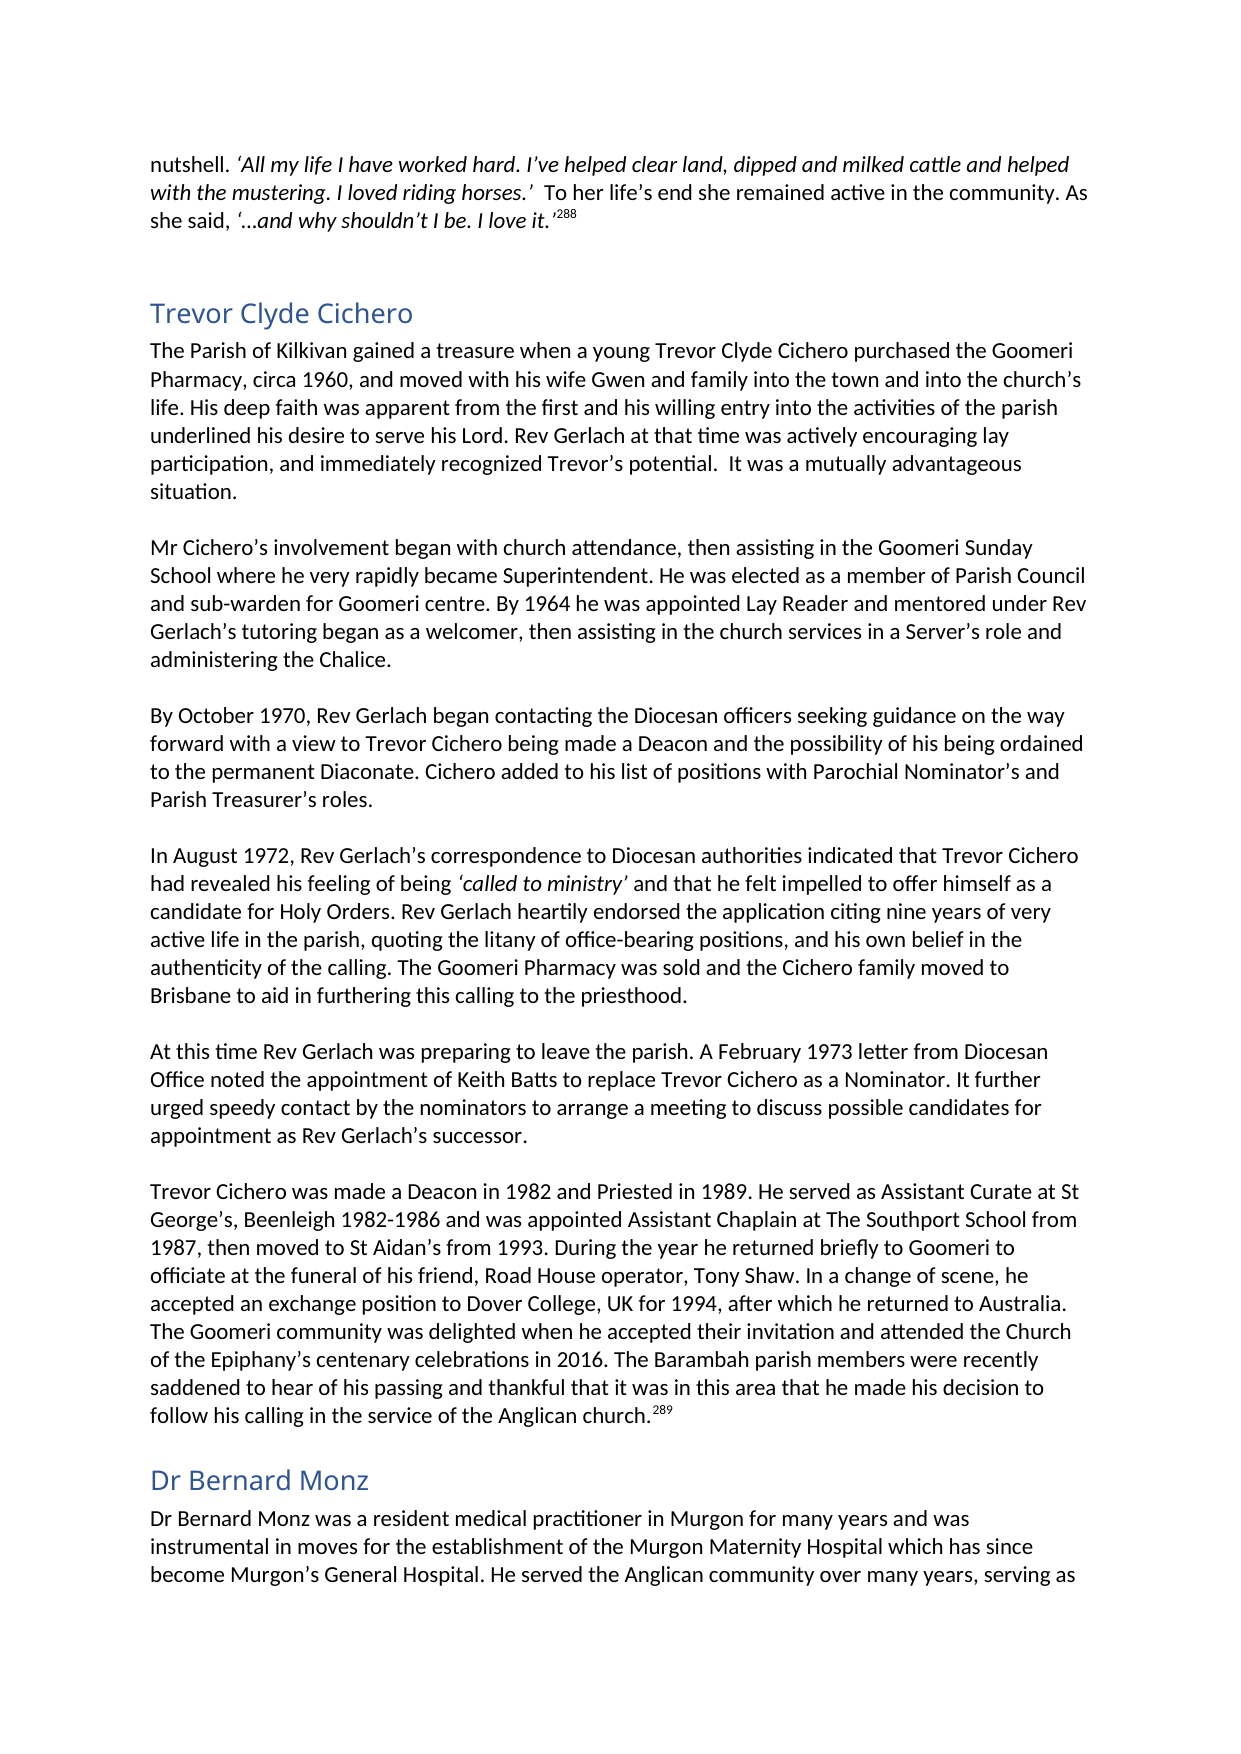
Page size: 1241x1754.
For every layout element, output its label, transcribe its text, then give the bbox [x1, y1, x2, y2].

text By October 1970, Rev Gerlach began contacting the Diocesan officers seeking guidance on the way forward with a view to Trevor Cichero being made a Deacon and the possibility of his being ordained to the permanent Diaconate. Cichero added to his list of positions with Parochial Nominator’s and Parish Treasurer’s roles. [150, 701, 1090, 813]
subtitle Dr Bernard Monz [150, 1462, 1090, 1498]
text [150, 1504, 1090, 1588]
text In August 1972, Rev Gerlach’s correspondence to Diocesan authorities indicated that Trevor Cichero had revealed his feeling of being ‘called to ministry’ and that he felt impelled to offer himself as a candidate for Holy Orders. Rev Gerlach heartily endorsed the application citing nine years of very active life in the parish, quoting the litany of office-bearing positions, and his own belief in the authenticity of the calling. The Goomeri Pharmacy was sold and the Cichero family moved to Brisbane to aid in furthering this calling to the priesthood. [150, 841, 1090, 1009]
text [150, 150, 1090, 234]
text Trevor Cichero was made a Deacon in 1982 and Priested in 1989. He served as Assistant Curate at St George’s, Beenleigh 1982-1986 and was appointed Assistant Chaplain at The Southport School from 1987, then moved to St Aidan’s from 1993. During the year he returned briefly to Goomeri to officiate at the funeral of his friend, Road House operator, Tony Shaw. In a change of scene, he accepted an exchange position to Dover College, UK for 1994, after which he returned to Australia. The Goomeri community was delighted when he accepted their invitation and attended the Church of the Epiphany’s centenary celebrations in 2016. The Barambah parish members were recently saddened to hear of his passing and thankful that it was in this area that he made his decision to follow his calling in the service of the Anglican church. [150, 1177, 1090, 1429]
text Mr Cichero’s involvement began with church attendance, then assisting in the Goomeri Sunday School where he very rapidly became Superintendent. He was elected as a member of Parish Council and sub-warden for Goomeri centre. By 1964 he was appointed Lay Reader and mentored under Rev Gerlach’s tutoring began as a welcomer, then assisting in the church services in a Server’s role and administering the Chalice. [150, 533, 1090, 673]
text The Parish of Kilkivan gained a treasure when a young Trevor Clyde Cichero purchased the Goomeri Pharmacy, circa 1960, and moved with his wife Gwen and family into the town and into the church’s life. His deep faith was apparent from the first and his willing entry into the activities of the parish underlined his desire to serve his Lord. Rev Gerlach at that time was actively encouraging lay participation, and immediately recognized Trevor’s potential. It was a mutually advantageous situation. [150, 337, 1090, 505]
subtitle Trevor Clyde Cichero [150, 294, 1090, 331]
text At this time Rev Gerlach was preparing to leave the parish. A February 1973 letter from Diocesan Office noted the appointment of Keith Batts to replace Trevor Cichero as a Nominator. It further urged speedy contact by the nominators to arrange a meeting to discuss possible candidates for appointment as Rev Gerlach’s successor. [150, 1037, 1090, 1149]
